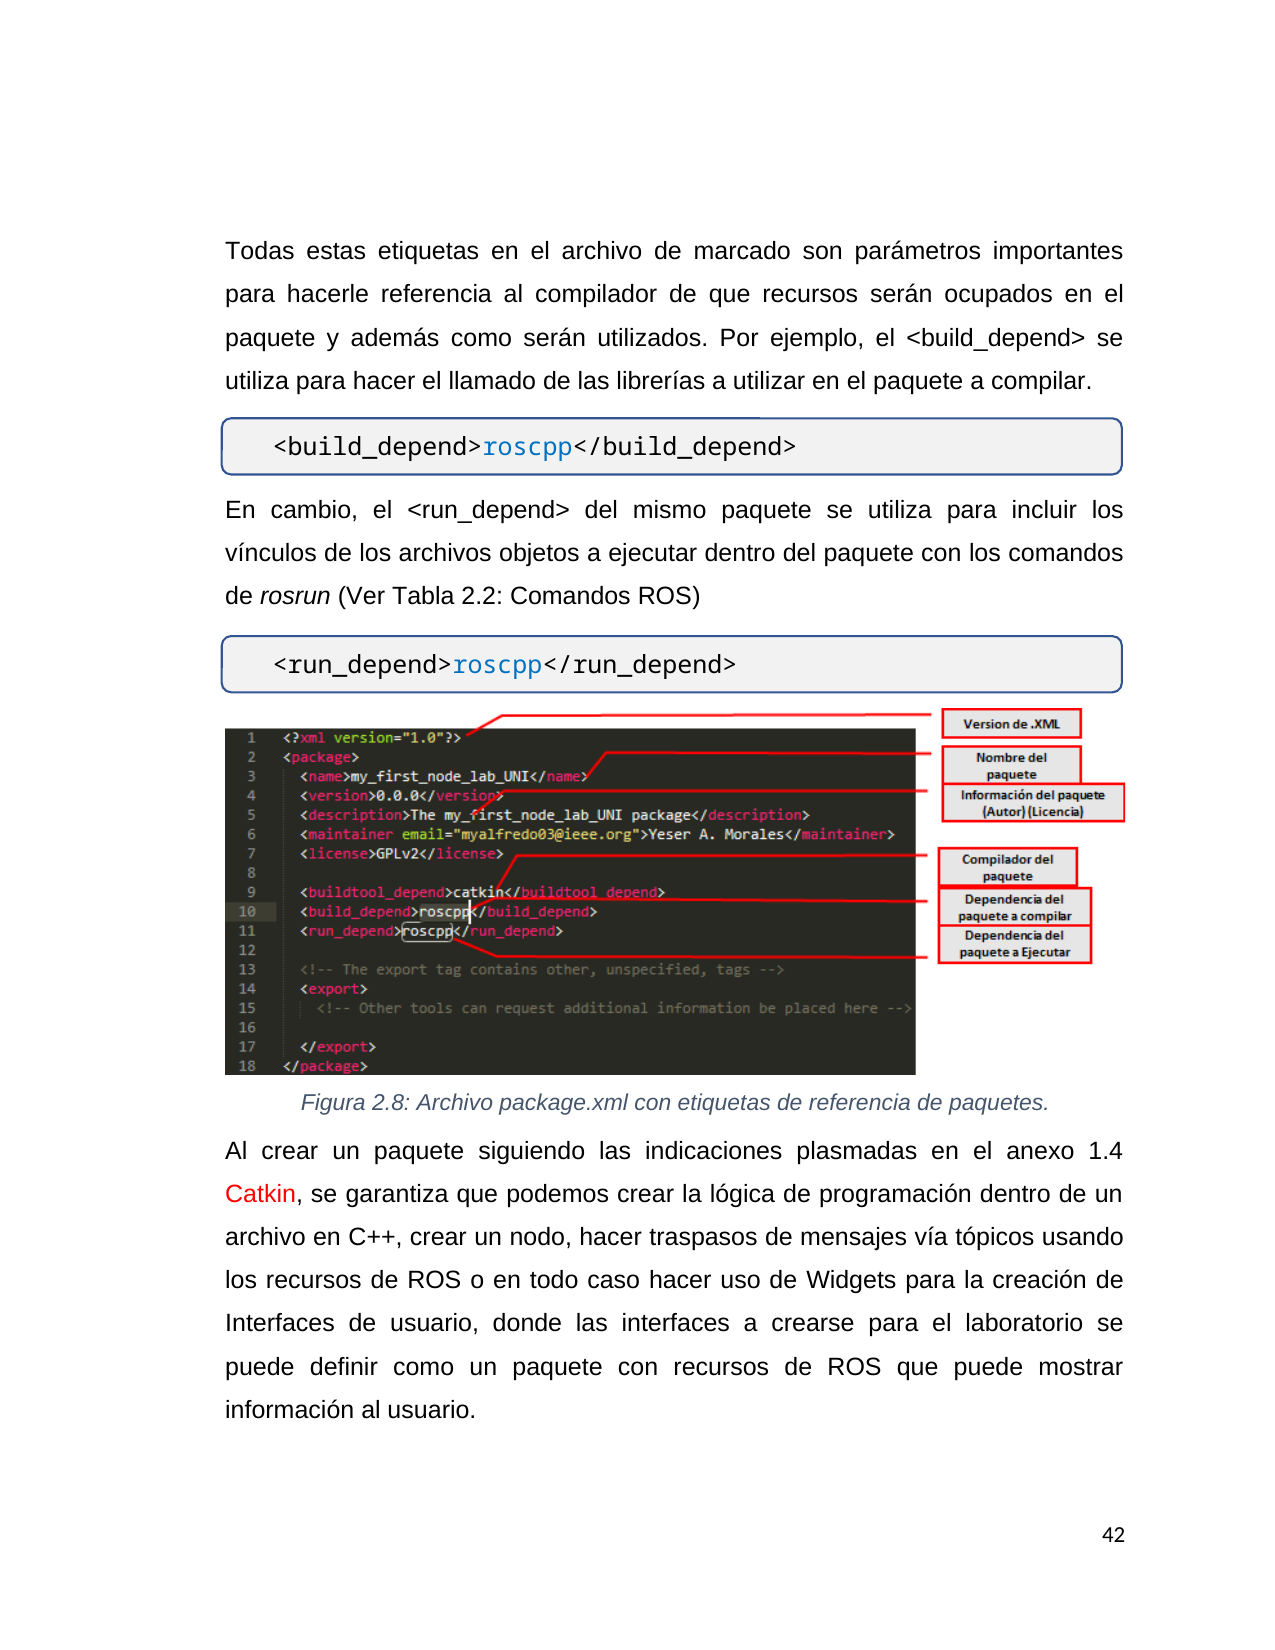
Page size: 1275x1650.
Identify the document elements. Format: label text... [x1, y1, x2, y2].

text Todas estas etiquetas en el archivo de marcado son parámetros importantes para hacerle referencia al compilador de que recursos serán ocupados en el paquete y además como serán utilizados. Por ejemplo, el <build_depend> se utiliza para hacer el llamado de las librerías a utilizar en el paquete a compilar. [225, 236, 1125, 394]
text En cambio, el <run_depend> del mismo paquete se utiliza para incluir los vínculos de los archivos objetos a ejecutar dentro del paquete con los comandos de rosrun (Ver Tabla 2.2: Comandos ROS) [225, 495, 1125, 610]
text Figura 2.8: Archivo package.xml con etiquetas de referencia de paquetes. [225, 1089, 1125, 1115]
picture [225, 708, 1125, 1075]
text Al crear un paquete siguiendo las indicaciones plasmadas en el anexo 1.4 Catkin, se garantiza que podemos crear la lógica de programación dentro de un archivo en C++, crear un nodo, hacer traspasos de mensajes vía tópicos usando los recursos de ROS o en todo caso hacer uso de Widgets para la creación de Interfaces de usuario, donde las interfaces a crearse para el laboratorio se puede definir como un paquete con recursos de ROS que puede mostrar información al usuario. [225, 1136, 1125, 1423]
